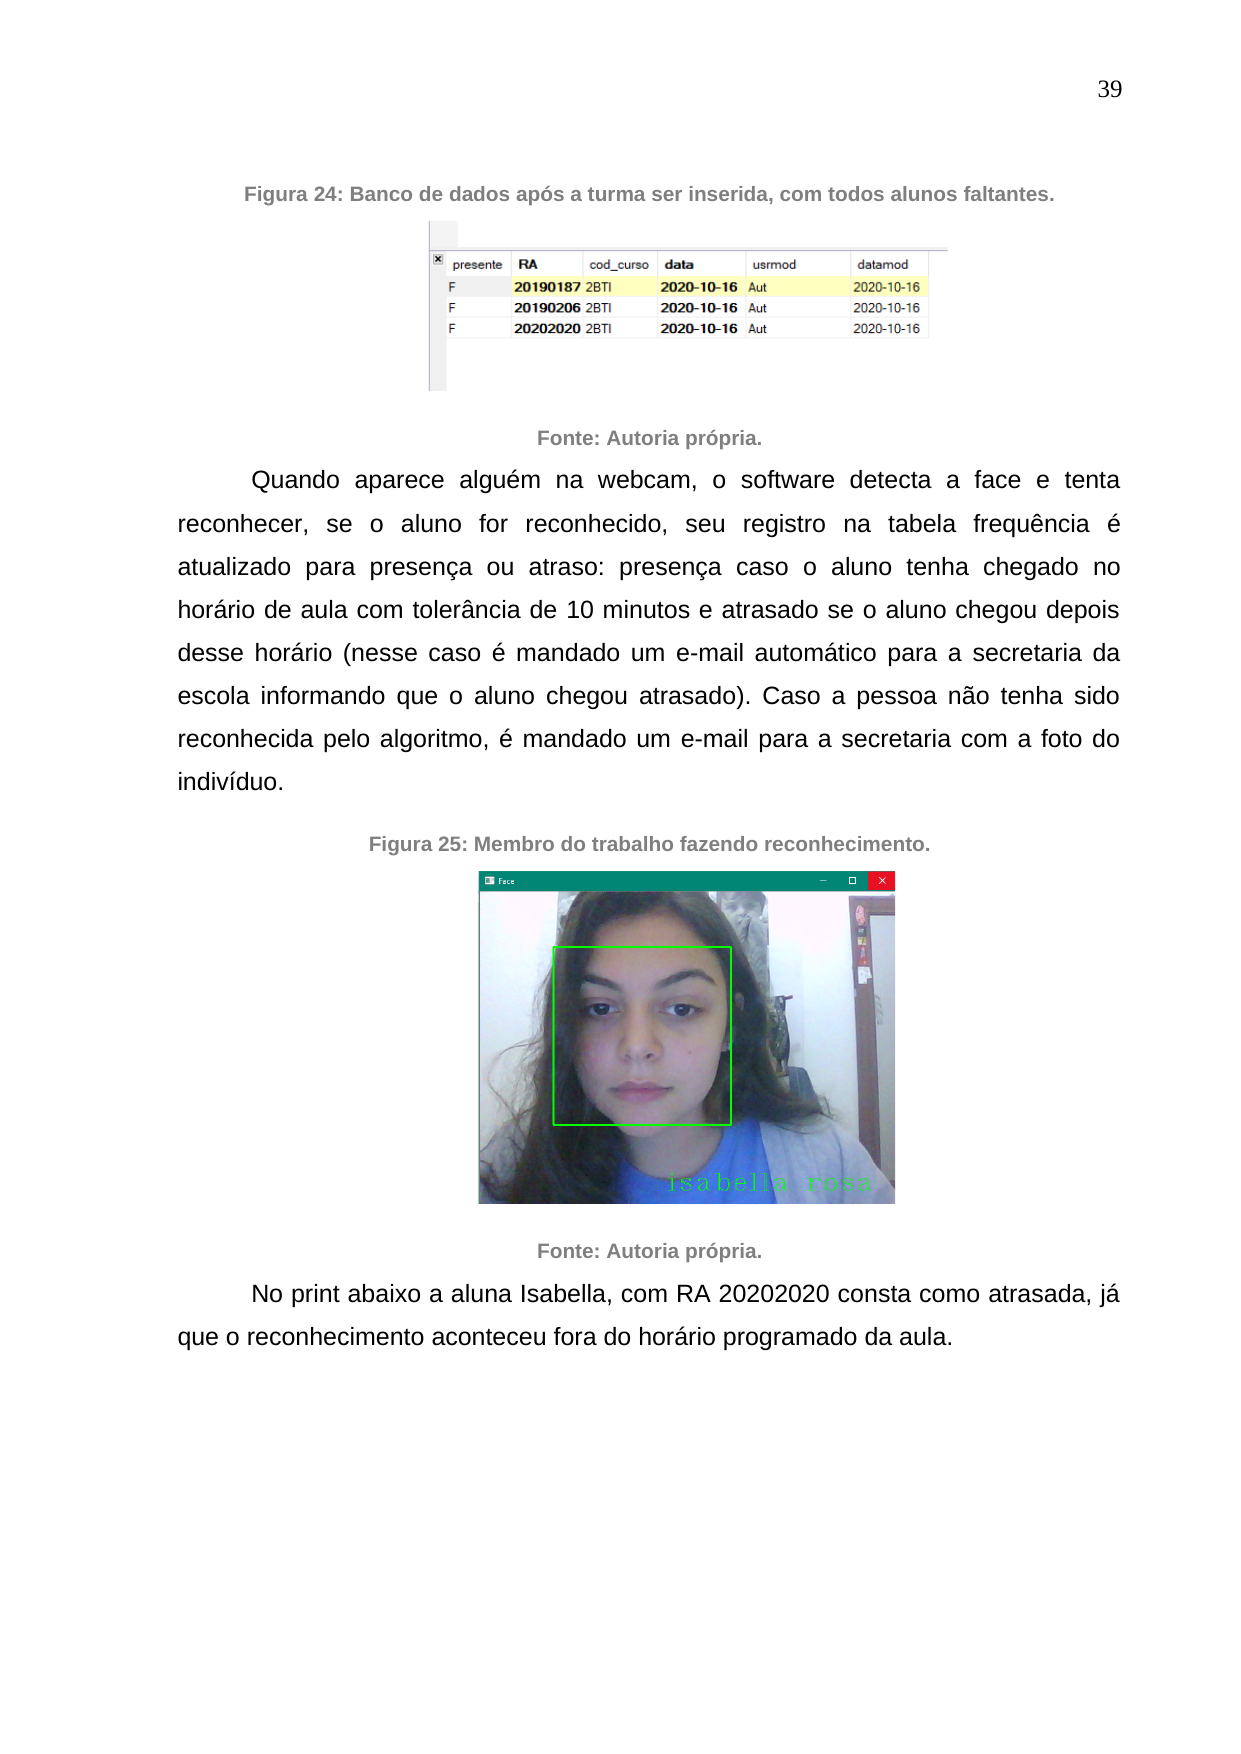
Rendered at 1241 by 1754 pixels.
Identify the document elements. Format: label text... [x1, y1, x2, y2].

text Fonte: Autoria própria. [177, 426, 1122, 449]
text Figura 25: Membro do trabalho fazendo reconhecimento. [177, 831, 1122, 855]
picture [425, 221, 948, 391]
text No print abaixo a aluna Isabella, com RA 20202020 consta como atrasada, já que o reconhecimento aconteceu fora do horário programado da aula. [177, 1278, 1122, 1350]
text Figura 24: Banco de dados após a turma ser inserida, com todos alunos faltantes. [177, 182, 1122, 206]
picture [477, 871, 896, 1204]
text Quando aparece alguém na webcam, o software detecta a face e tenta reconhecer, se o aluno for reconhecido, seu registro na tabela frequência é atualizado para presença ou atraso: presença caso o aluno tenha chegado no horário de aula com tolerância de 10 minutos e atrasado se o aluno chegou depois desse horário (nesse caso é mandado um e-mail automático para a secretaria da escola informando que o aluno chegou atrasado). Caso a pessoa não tenha sido reconhecida pelo algoritmo, é mandado um e-mail para a secretaria com a foto do indivíduo. [177, 466, 1122, 796]
text Fonte: Autoria própria. [177, 1238, 1122, 1262]
